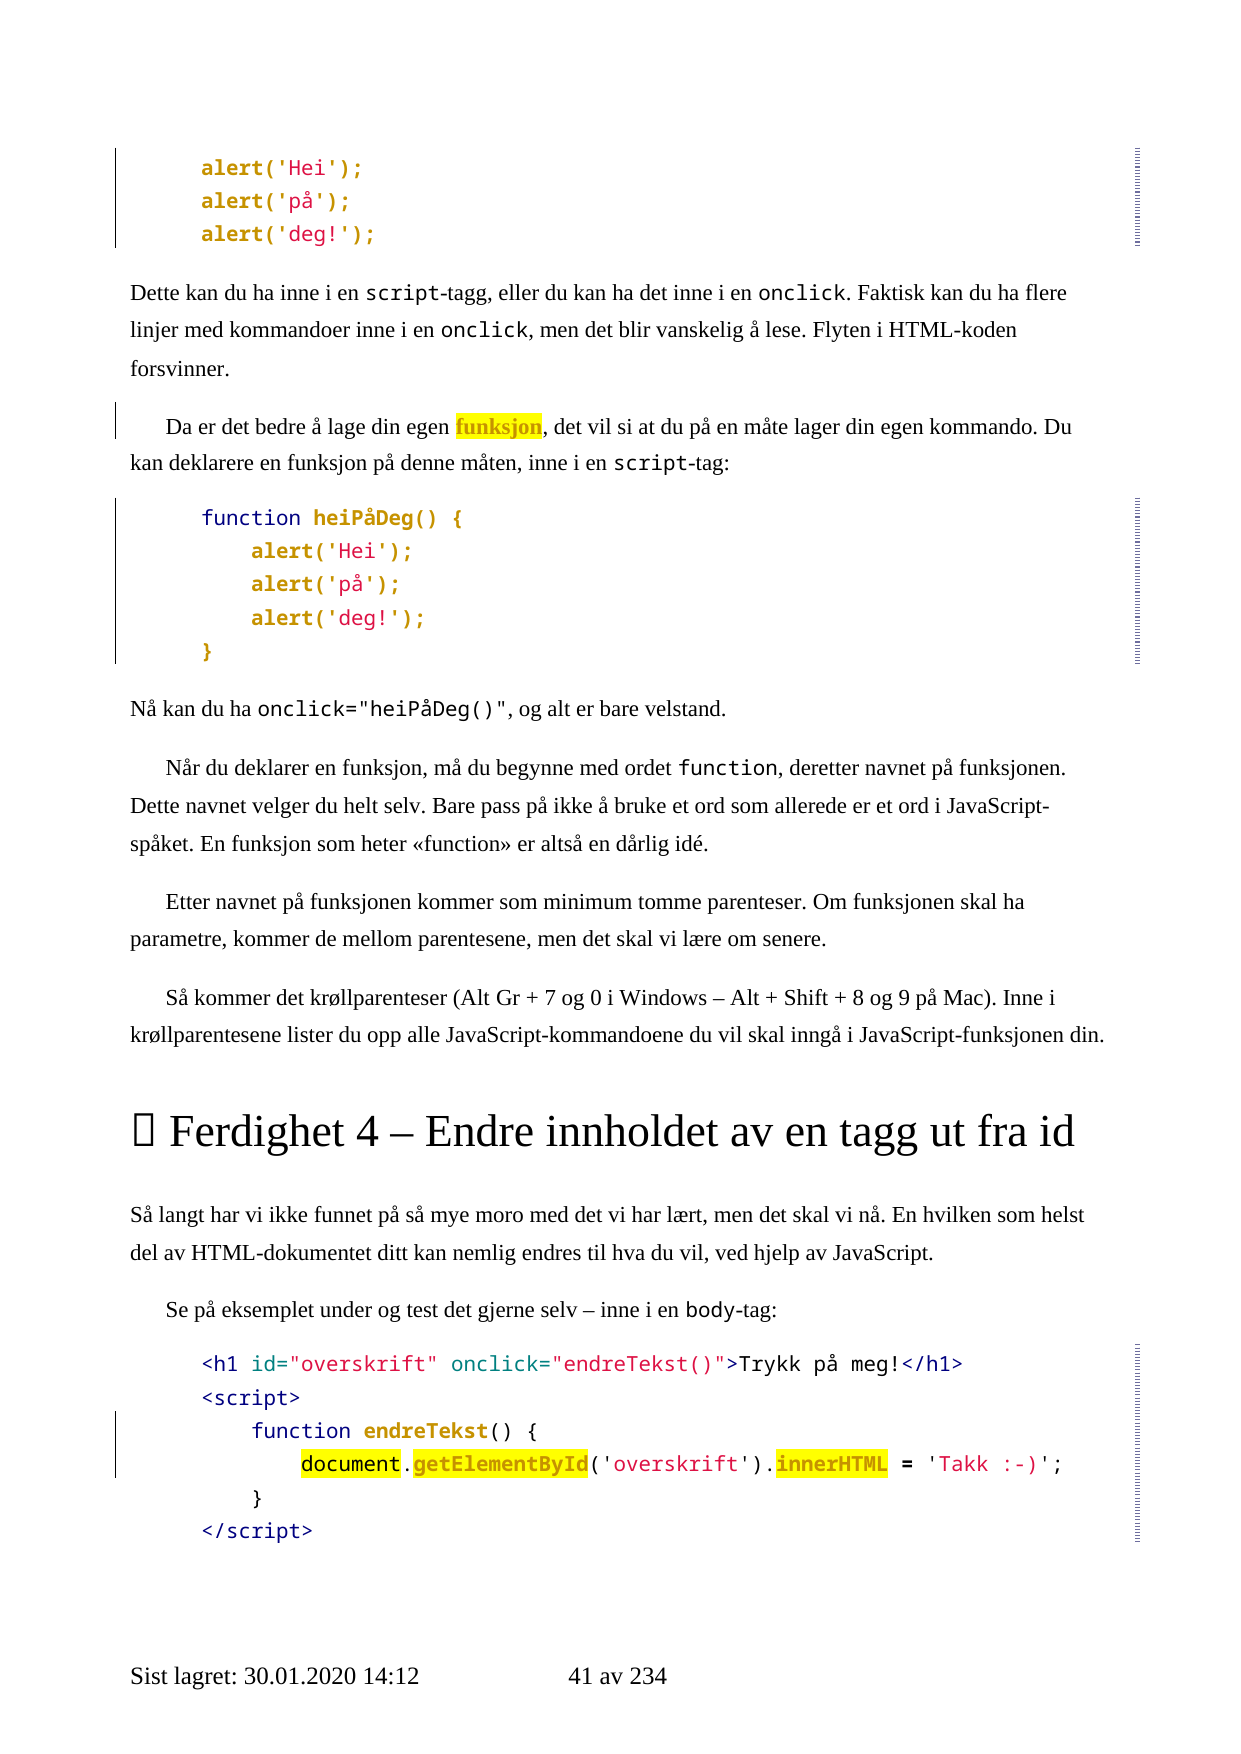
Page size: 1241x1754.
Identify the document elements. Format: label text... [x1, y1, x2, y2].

text Nå kan du ha onclick="heiPåDeg()", og alt er bare velstand. [130, 685, 1110, 723]
text Se på eksemplet under og test det gjerne selv – inne i en body-tag: [130, 1286, 1110, 1323]
text function heiPåDeg() { alert('Hei'); alert('på'); alert('deg!'); } [201, 498, 1140, 664]
text Dette kan du ha inne i en script-tagg, eller du kan ha det inne i en onclick. Faktisk kan du ha flere linjer med kommandoer inne i en onclick, men det blir vanskelig å lese. Flyten i HTML-koden forsvinner. [130, 268, 1110, 381]
text <h1 id="overskrift" onclick="endreTekst()">Trykk på meg!</h1> <script> function endreTekst() { document.getElementById('overskrift').innerHTML = 'Takk :-)'; } </script> [201, 1344, 1140, 1544]
text Da er det bedre å lage din egen funksjon, det vil si at du på en måte lager din egen kommando. Du kan deklarere en funksjon på denne måten, inne i en script-tag: [130, 402, 1110, 477]
text Så kommer det krøllparenteser (Alt Gr + 7 og 0 i Windows – Alt + Shift + 8 og 9 på Mac). Inne i krøllparentesene lister du opp alle JavaScript-kommandoene du vil skal inngå i JavaScript-funksjonen din. [130, 973, 1110, 1048]
text Så langt har vi ikke funnet på så mye moro med det vi har lært, men det skal vi nå. En hvilken som helst del av HTML-dokumentet ditt kan nemlig endres til hva du vil, ved hjelp av JavaScript. [130, 1190, 1110, 1265]
text alert('Hei'); alert('på'); alert('deg!'); [201, 148, 1140, 248]
text 👏 Ferdighet 4 – Endre innholdet av en tagg ut fra id [130, 1098, 1110, 1160]
text Etter navnet på funksjonen kommer som minimum tomme parenteser. Om funksjonen skal ha parametre, kommer de mellom parentesene, men det skal vi lære om senere. [130, 877, 1110, 952]
text Når du deklarer en funksjon, må du begynne med ordet function, deretter navnet på funksjonen. Dette navnet velger du helt selv. Bare pass på ikke å bruke et ord som allerede er et ord i JavaScript-spåket. En funksjon som heter «function» er altså en dårlig idé. [130, 743, 1110, 856]
